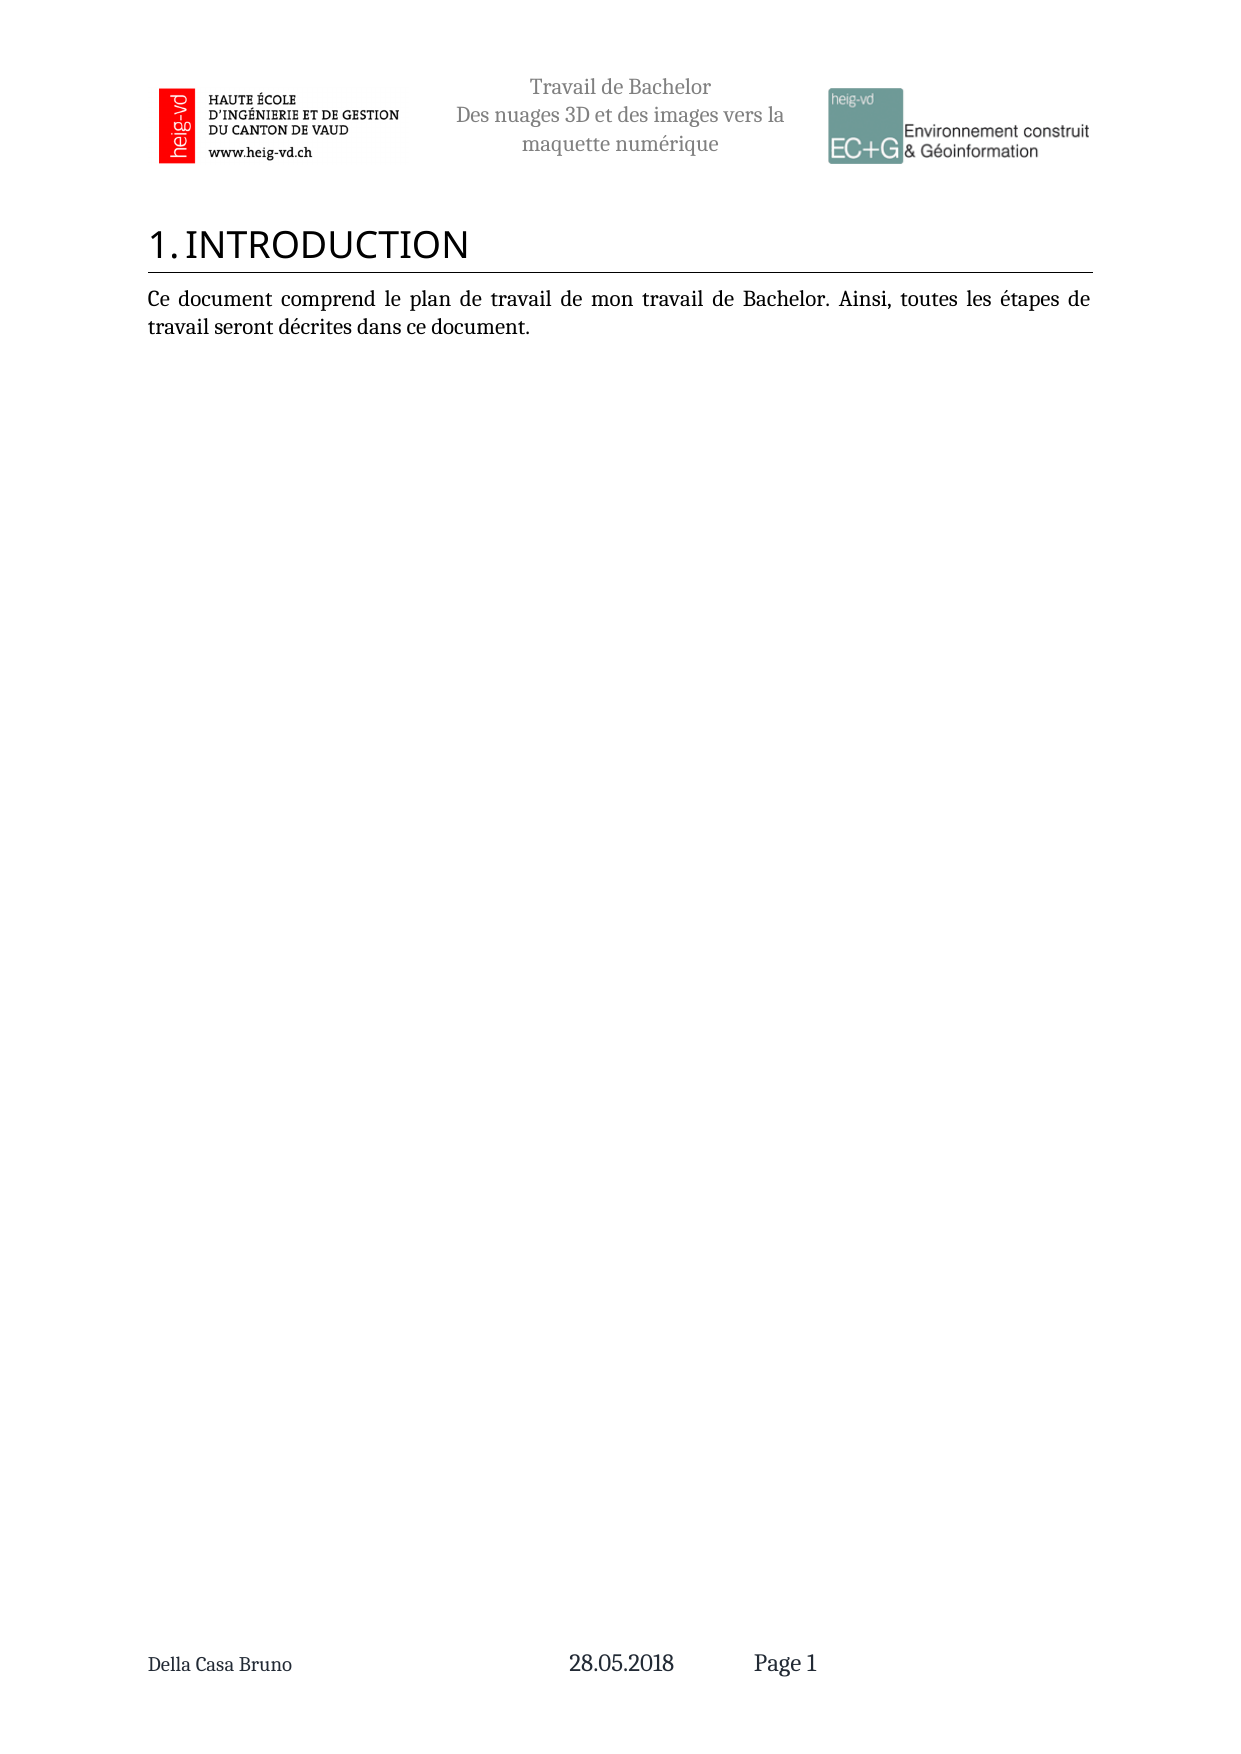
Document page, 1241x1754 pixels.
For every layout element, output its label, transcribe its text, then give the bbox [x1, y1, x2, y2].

subtitle Introduction [148, 219, 1093, 272]
picture [147, 87, 410, 165]
text Ce document comprend le plan de travail de mon travail de Bachelor. Ainsi, toutes les étapes de travail seront décrites dans ce document. [148, 285, 1093, 340]
picture [827, 87, 1093, 165]
